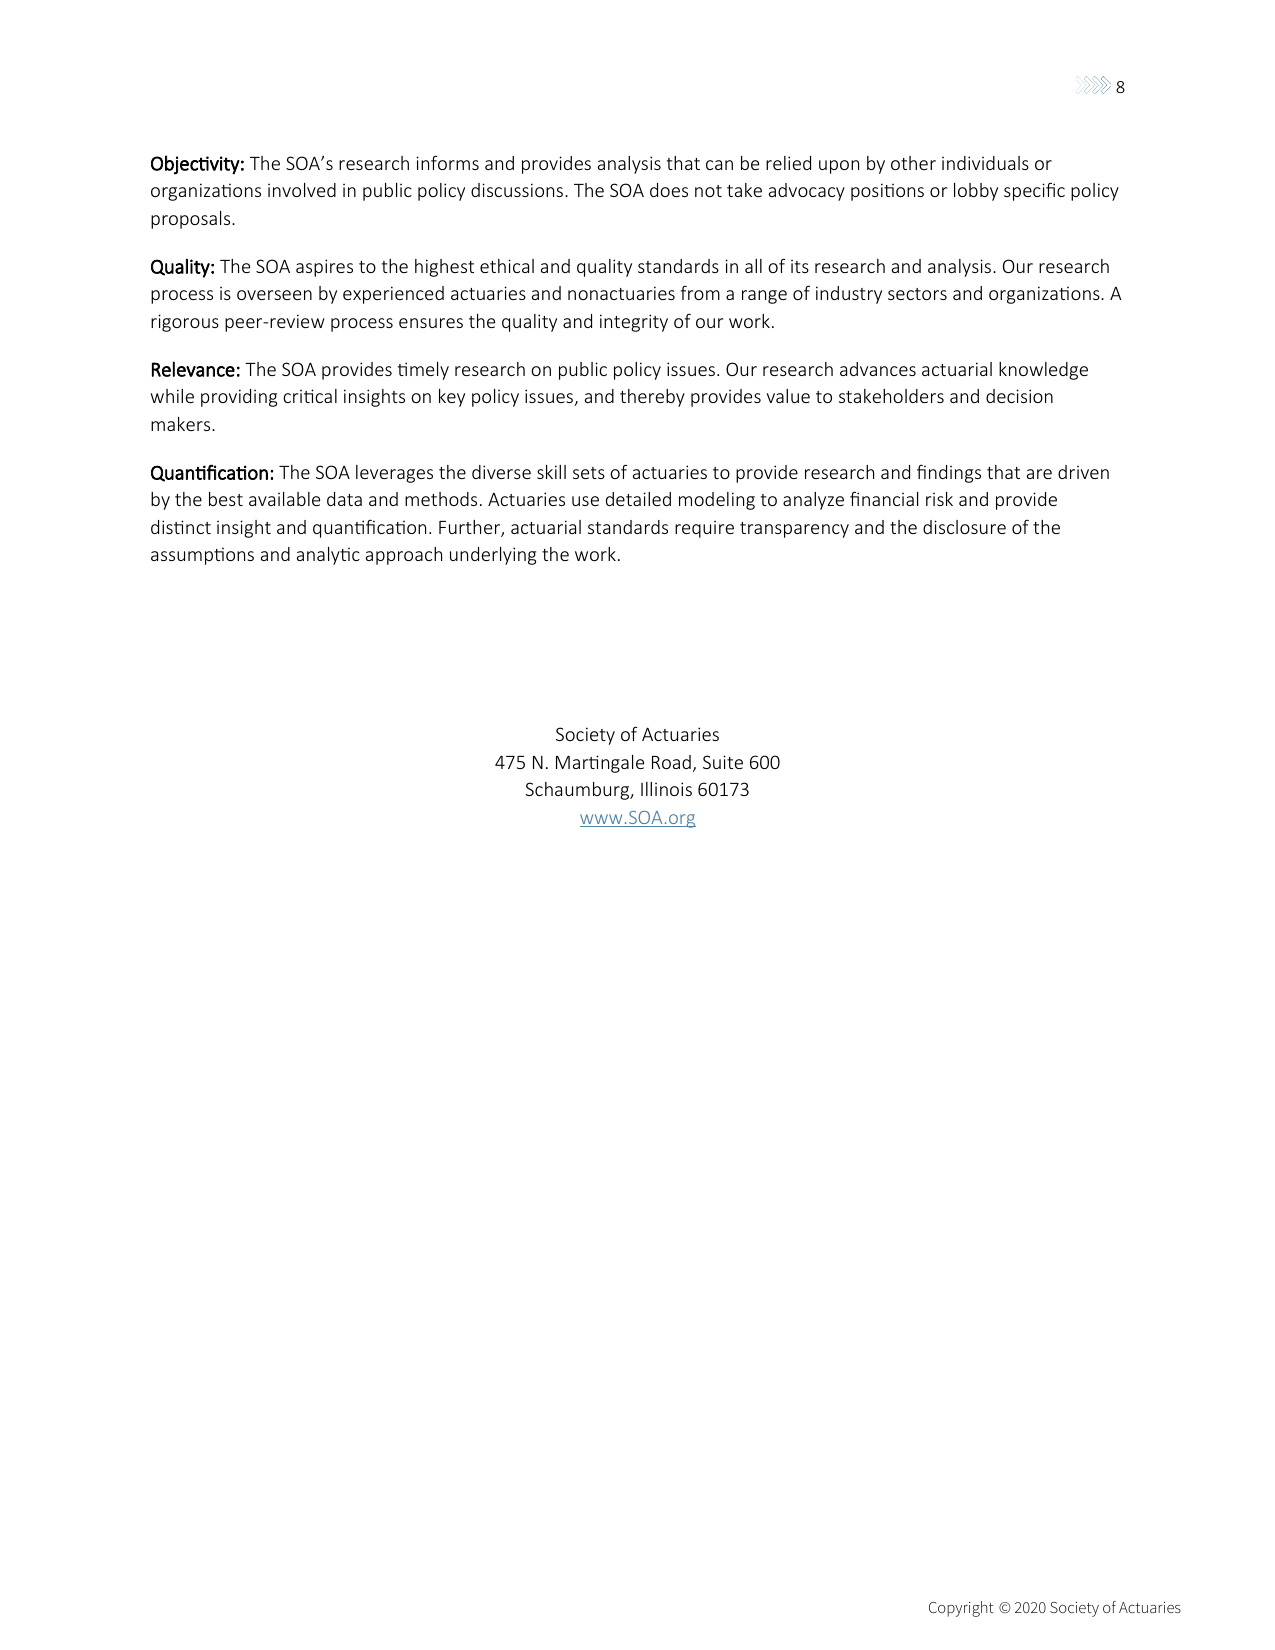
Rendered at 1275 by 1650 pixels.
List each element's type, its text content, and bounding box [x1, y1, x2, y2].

text Quality: The SOA aspires to the highest ethical and quality standards in all of its research and analysis. Our research process is overseen by experienced actuaries and nonactuaries from a range of industry sectors and organizations. A rigorous peer-review process ensures the quality and integrity of our work. [150, 253, 1125, 333]
text Objectivity: The SOA’s research informs and provides analysis that can be relied upon by other individuals or organizations involved in public policy discussions. The SOA does not take advocacy positions or lobby specific policy proposals. [150, 150, 1125, 230]
text Quantification: The SOA leverages the diverse skill sets of actuaries to provide research and findings that are driven by the best available data and methods. Actuaries use detailed modeling to analyze financial risk and provide distinct insight and quantification. Further, actuarial standards require transparency and the disclosure of the assumptions and analytic approach underlying the work. [150, 459, 1125, 567]
picture [1075, 76, 1112, 94]
text 475 N. Martingale Road, Suite 600 [150, 749, 1125, 774]
text Schaumburg, Illinois 60173 [150, 776, 1125, 802]
text Relevance: The SOA provides timely research on public policy issues. Our research advances actuarial knowledge while providing critical insights on key policy issues, and thereby provides value to stakeholders and decision makers. [150, 356, 1125, 436]
text www.SOA.org [150, 804, 1125, 829]
text Society of Actuaries [150, 722, 1125, 747]
